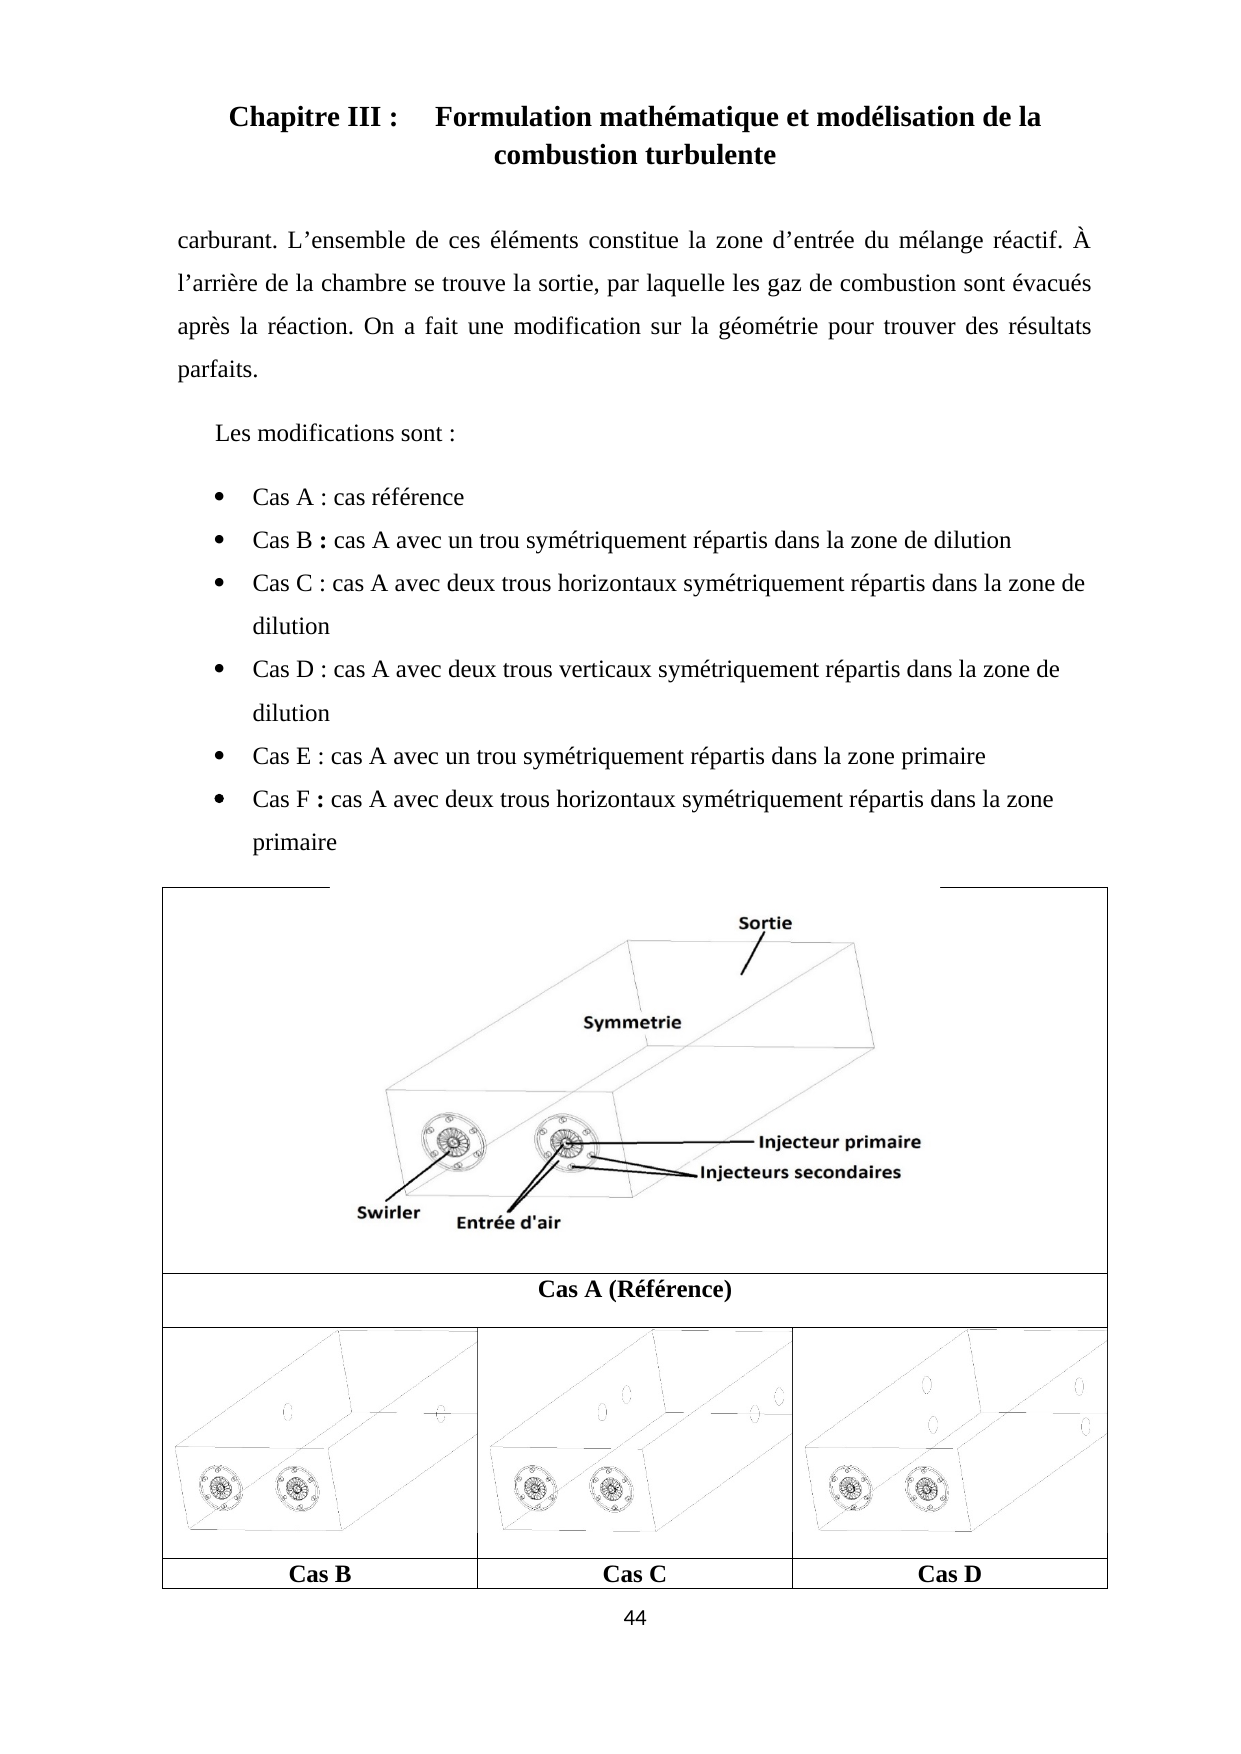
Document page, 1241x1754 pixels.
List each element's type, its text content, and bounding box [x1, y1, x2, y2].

picture [173, 1328, 478, 1533]
table_cell [793, 1328, 1107, 1558]
table_cell Cas A (Référence) [163, 1274, 1107, 1327]
list Cas F : cas A avec deux trous horizontaux symétriquement répartis dans la zone primaire [215, 784, 1092, 856]
picture [329, 887, 940, 1248]
table_cell Cas C [478, 1559, 792, 1587]
list Cas B : cas A avec un trou symétriquement répartis dans la zone de dilution [215, 525, 1092, 554]
list Cas D : cas A avec deux trous verticaux symétriquement répartis dans la zone de dilution [215, 654, 1092, 726]
list Cas A : cas référence [215, 482, 1092, 511]
picture [488, 1329, 793, 1532]
table_cell [478, 1328, 792, 1558]
table_header [163, 888, 1107, 1273]
table_cell Cas B [163, 1559, 477, 1587]
list Cas C : cas A avec deux trous horizontaux symétriquement répartis dans la zone de dilution [215, 568, 1092, 640]
list Cas E : cas A avec un trou symétriquement répartis dans la zone primaire [215, 741, 1092, 769]
picture [803, 1328, 1108, 1533]
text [177, 225, 1092, 383]
text Les modifications sont : [177, 418, 1092, 447]
table_cell Cas D [793, 1559, 1107, 1587]
table_cell [163, 1328, 477, 1558]
